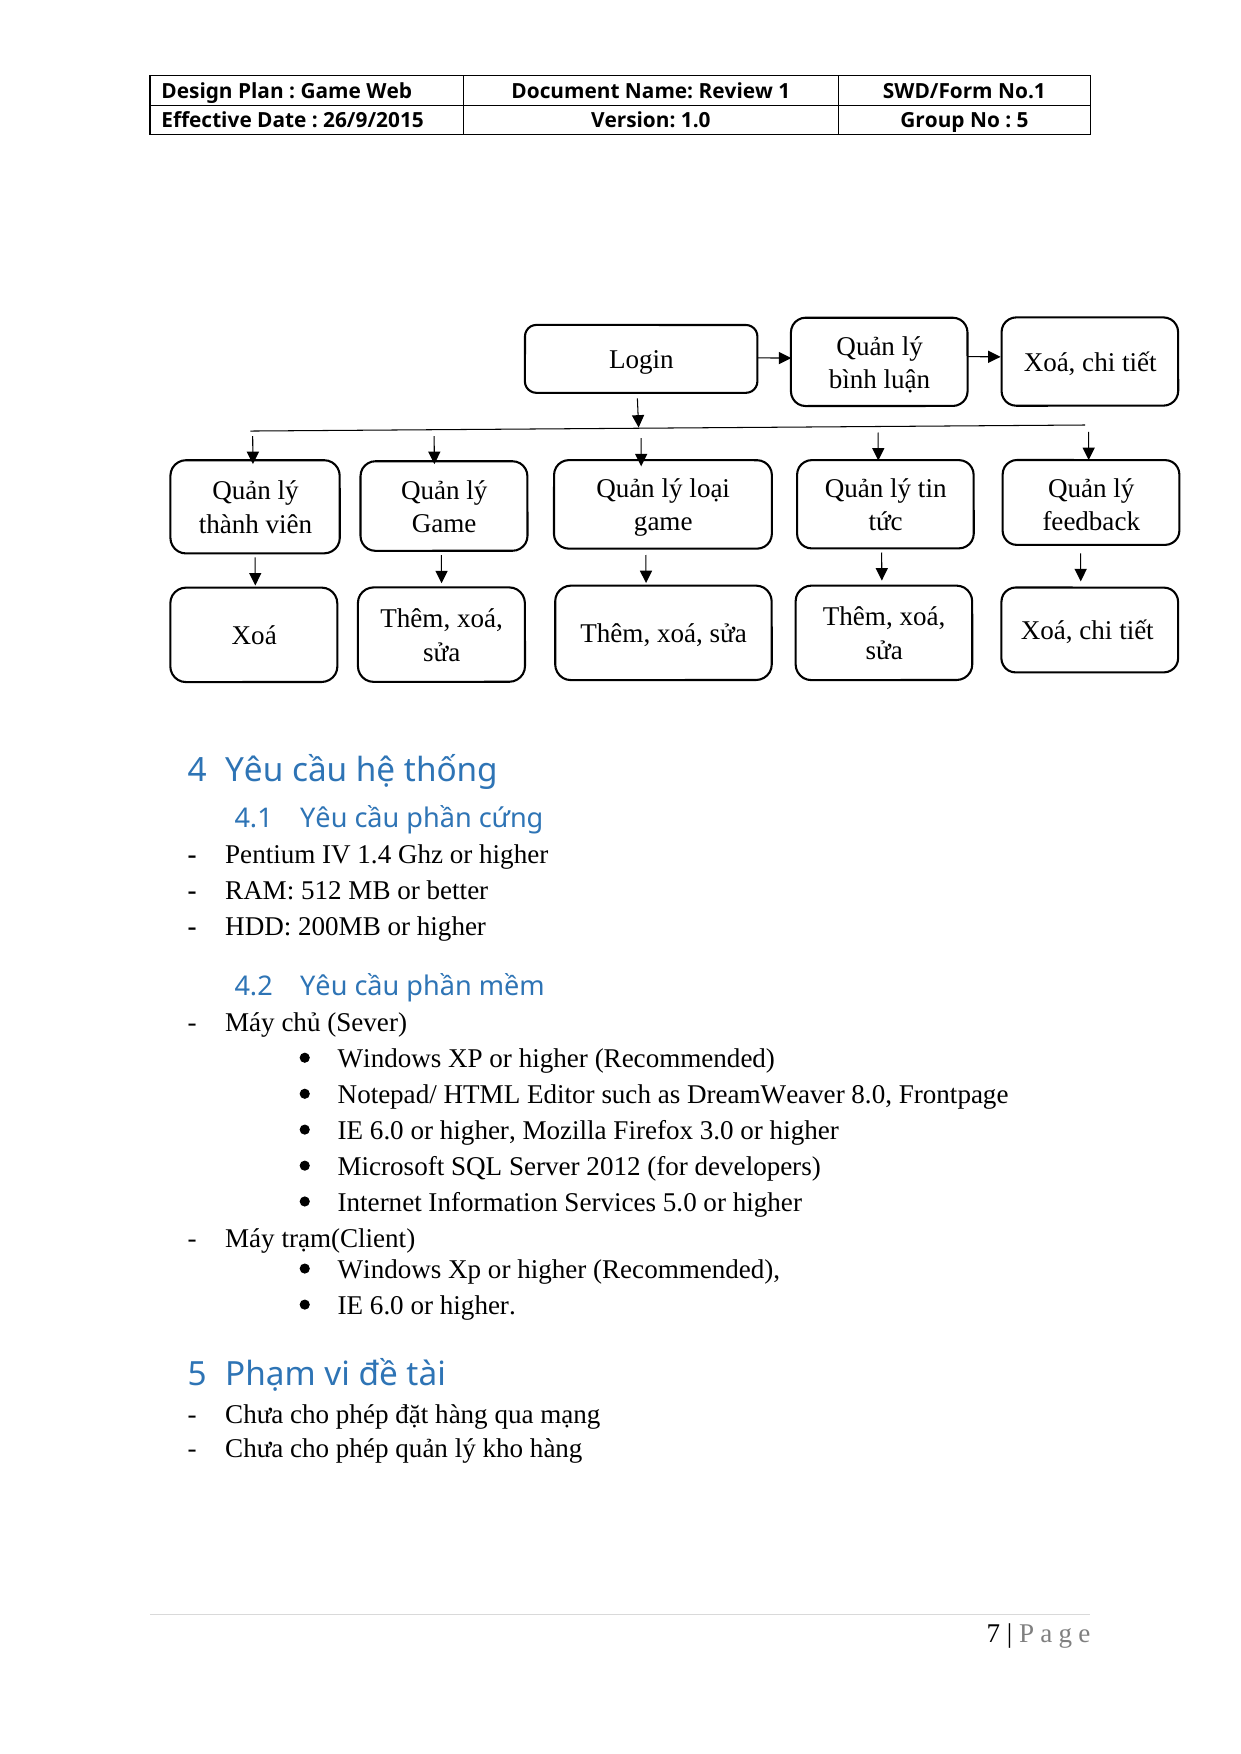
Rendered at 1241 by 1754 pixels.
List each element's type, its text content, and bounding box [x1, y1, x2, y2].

list Windows XP or higher (Recommended) [300, 1042, 1165, 1073]
list Notepad/ HTML Editor such as DreamWeaver 8.0, Frontpage [300, 1078, 1165, 1109]
list Máy chủ (Sever) [187, 1006, 1165, 1037]
list RAM: 512 MB or better [187, 874, 1165, 905]
list Chưa cho phép quản lý kho hàng [187, 1432, 1090, 1463]
list IE 6.0 or higher. [300, 1289, 1165, 1320]
list Chưa cho phép đặt hàng qua mạng [187, 1399, 1090, 1430]
list Pentium IV 1.4 Ghz or higher [187, 838, 1165, 869]
list Windows Xp or higher (Recommended), [300, 1253, 1165, 1284]
list Máy trạm(Client) [187, 1222, 1165, 1253]
list IE 6.0 or higher, Mozilla Firefox 3.0 or higher [300, 1114, 1165, 1145]
list Internet Information Services 5.0 or higher [300, 1186, 1165, 1217]
list Microsoft SQL Server 2012 (for developers) [300, 1150, 1165, 1181]
list HDD: 200MB or higher [187, 910, 1165, 941]
subtitle Yêu cầu phần mềm [234, 966, 1090, 1003]
subtitle Phạm vi đề tài [187, 1350, 1090, 1395]
subtitle Yêu cầu phần cứng [234, 799, 1090, 836]
subtitle Yêu cầu hệ thống [187, 746, 1090, 791]
